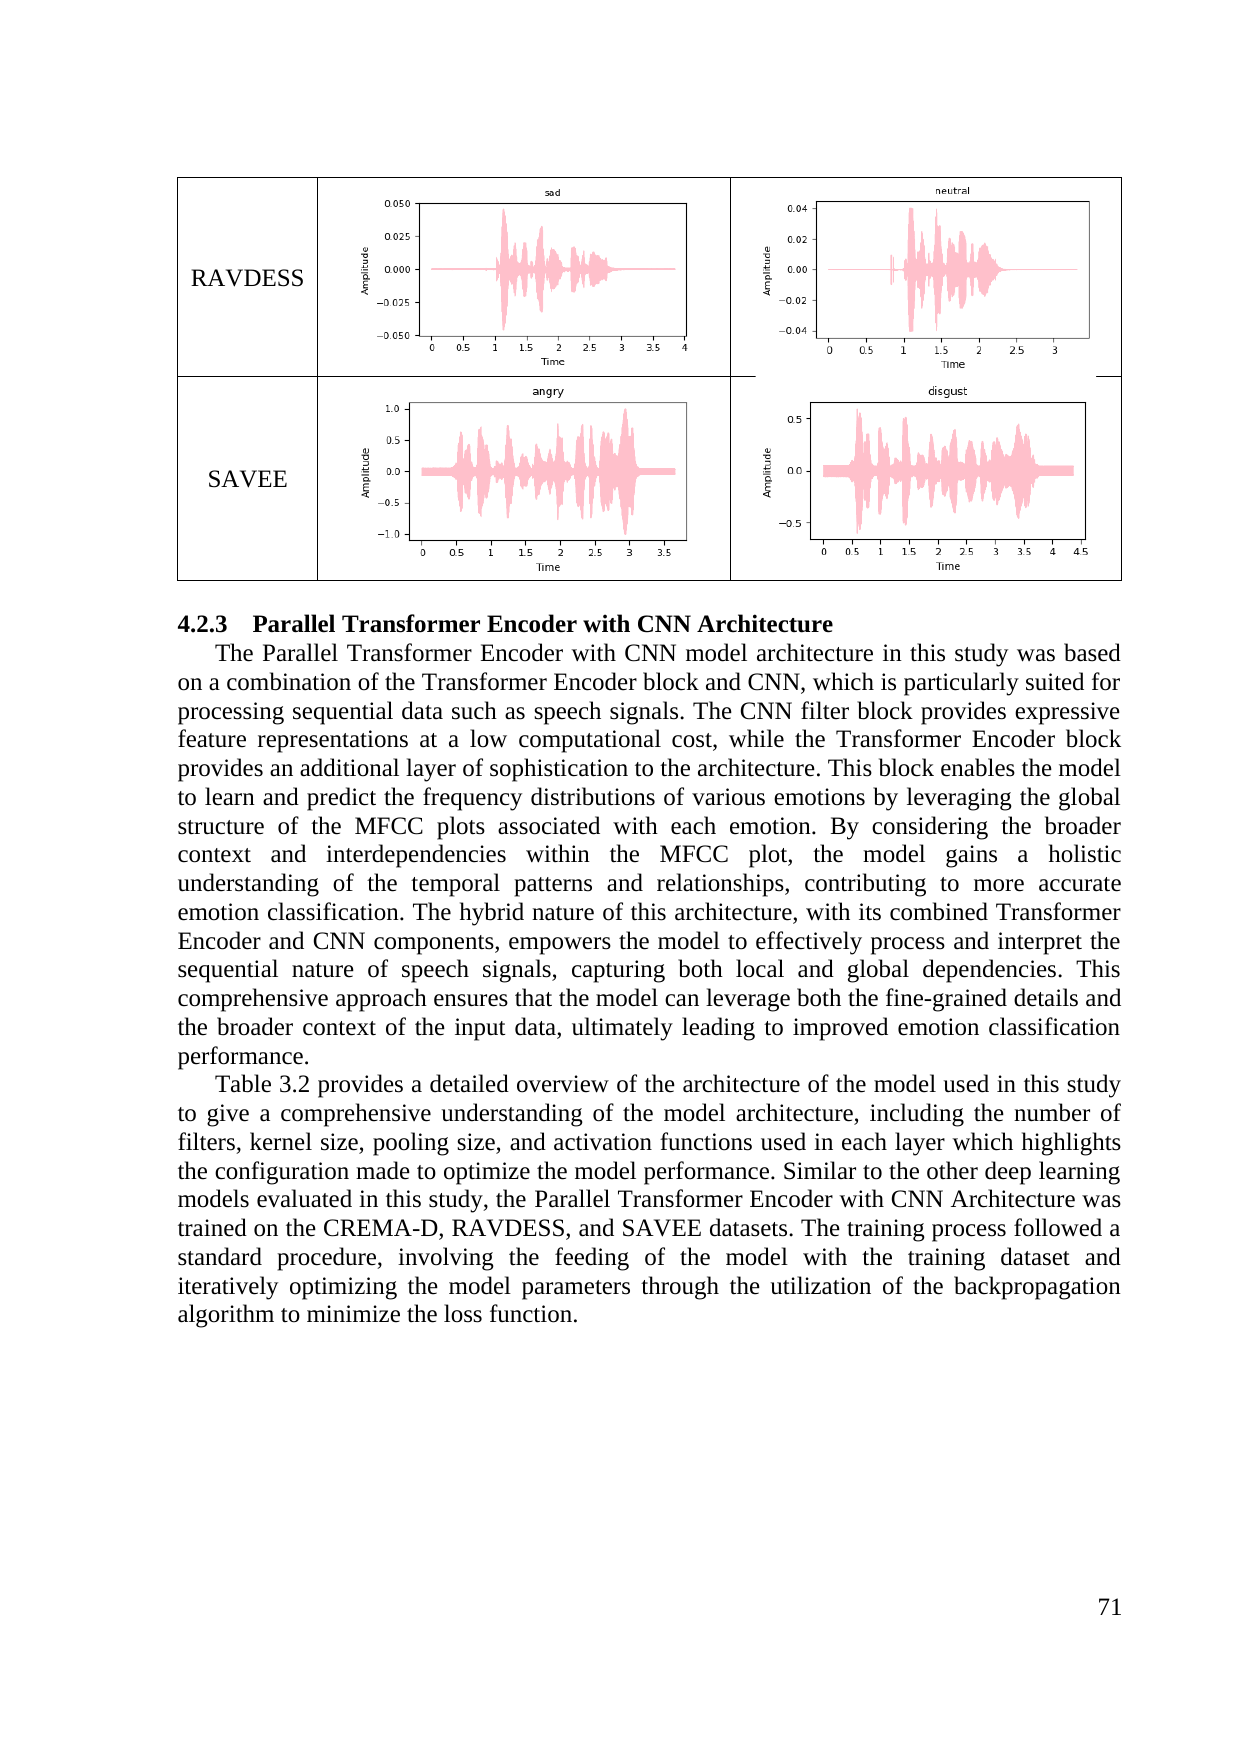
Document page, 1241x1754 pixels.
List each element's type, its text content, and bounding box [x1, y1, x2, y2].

table_cell [1097, 178, 1121, 376]
picture [353, 377, 695, 580]
table_cell SAVEE [178, 377, 317, 580]
table_cell [318, 178, 730, 376]
table_cell RAVDESS [178, 178, 317, 376]
subtitle Parallel Transformer Encoder with CNN Architecture [177, 609, 1122, 638]
picture [353, 180, 695, 374]
table_cell [318, 377, 353, 580]
picture [755, 378, 1097, 579]
picture [755, 178, 1097, 377]
text The Parallel Transformer Encoder with CNN model architecture in this study was based on a combination of the Transformer Encoder block and CNN, which is particularly suited for processing sequential data such as speech signals. The CNN filter block provides expressive feature representations at a low computational cost, while the Transformer Encoder block provides an additional layer of sophistication to the architecture. This block enables the model to learn and predict the frequency distributions of various emotions by leveraging the global structure of the MFCC plots associated with each emotion. By considering the broader context and interdependencies within the MFCC plot, the model gains a holistic understanding of the temporal patterns and relationships, contributing to more accurate emotion classification. The hybrid nature of this architecture, with its combined Transformer Encoder and CNN components, empowers the model to effectively process and interpret the sequential nature of speech signals, capturing both local and global dependencies. This comprehensive approach ensures that the model can leverage both the fine-grained details and the broader context of the input data, ultimately leading to improved emotion classification performance. [177, 638, 1122, 1069]
table_cell [695, 377, 730, 580]
text Table 3.2 provides a detailed overview of the architecture of the model used in this study to give a comprehensive understanding of the model architecture, including the number of filters, kernel size, pooling size, and activation functions used in each layer which highlights the configuration made to optimize the model performance. Similar to the other deep learning models evaluated in this study, the Parallel Transformer Encoder with CNN Architecture was trained on the CREMA-D, RAVDESS, and SAVEE datasets. The training process followed a standard procedure, involving the feeding of the model with the training dataset and iteratively optimizing the model parameters through the utilization of the backpropagation algorithm to minimize the loss function. [177, 1069, 1122, 1328]
table_cell [731, 178, 755, 376]
table_cell [731, 377, 1121, 580]
